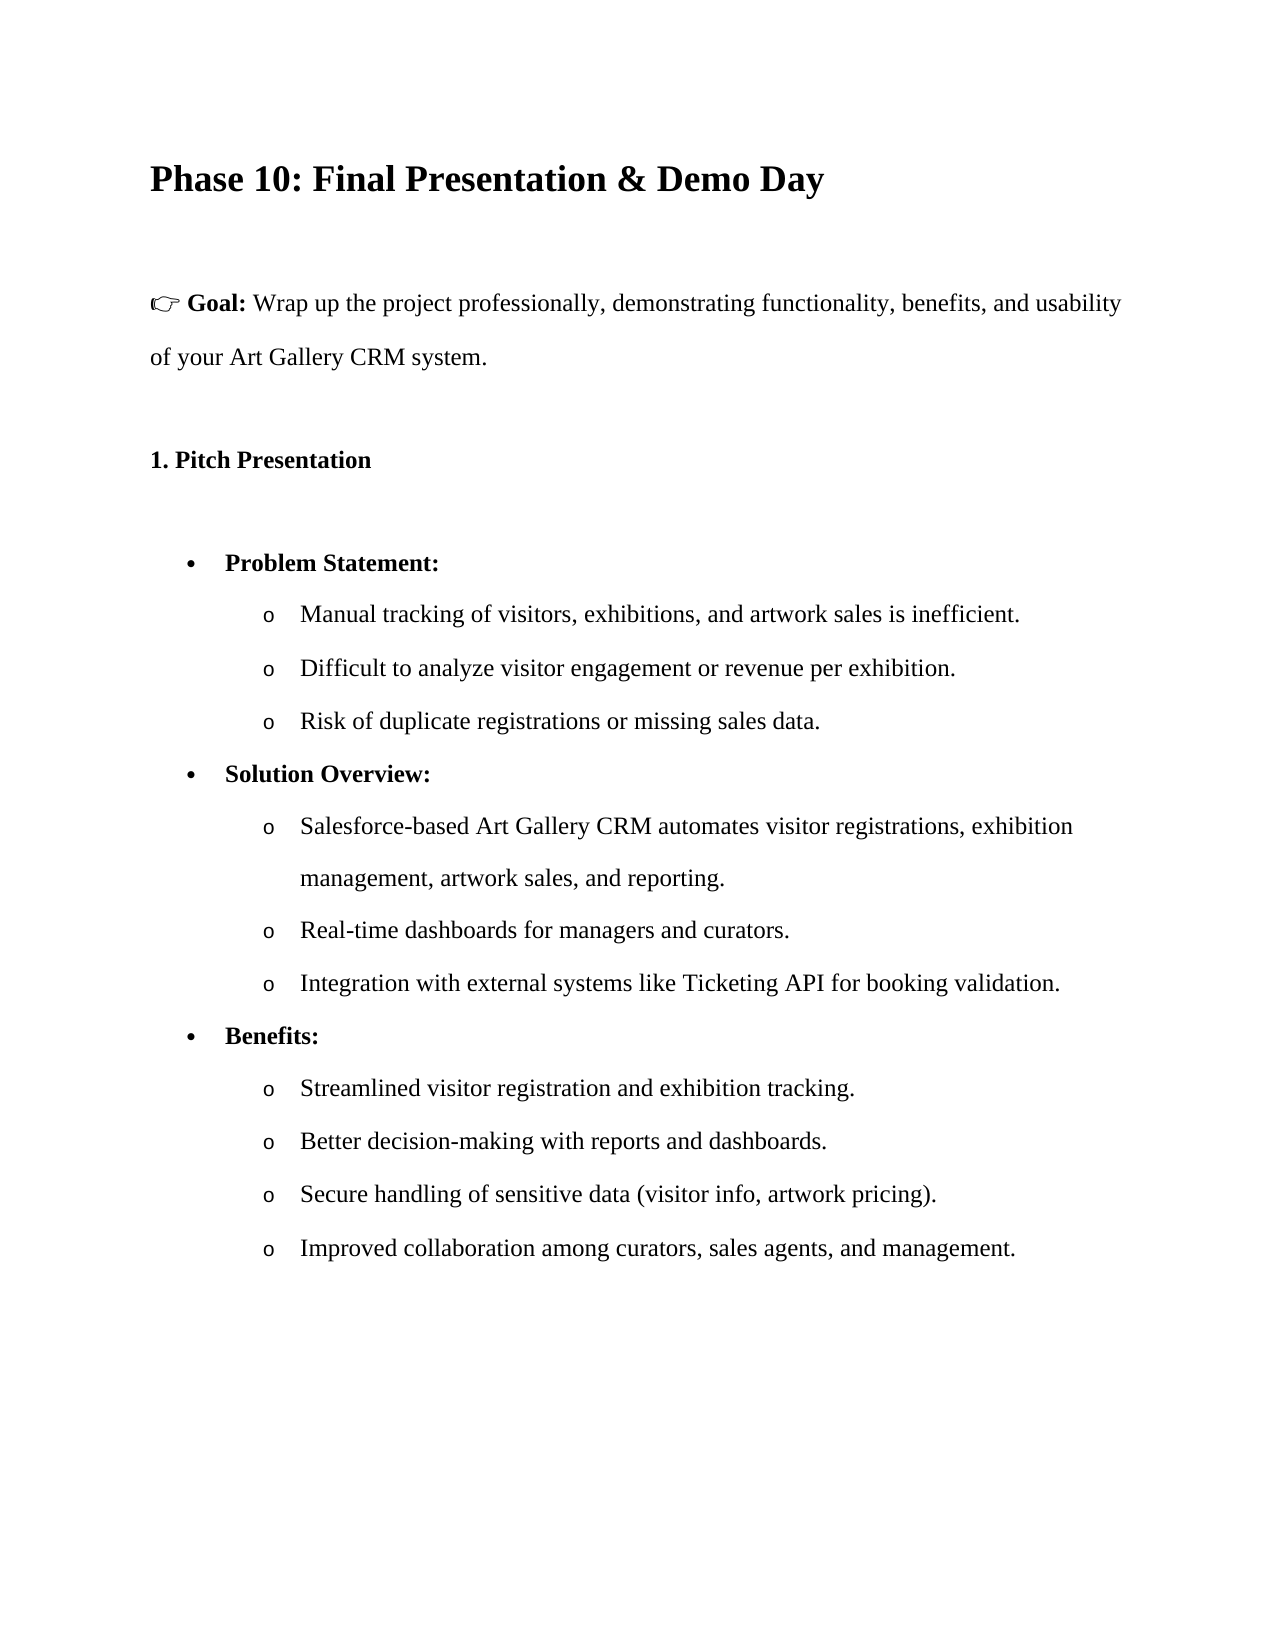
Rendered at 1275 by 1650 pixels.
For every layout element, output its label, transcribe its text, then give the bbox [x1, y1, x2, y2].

list Better decision-making with reports and dashboards. [262, 1126, 1131, 1156]
list Salesforce-based Art Gallery CRM automates visitor registrations, exhibition management, artwork sales, and reporting. [262, 811, 1131, 892]
list Problem Statement: [187, 548, 1131, 576]
list Real-time dashboards for managers and curators. [262, 915, 1131, 944]
list Difficult to analyze visitor engagement or revenue per exhibition. [262, 653, 1131, 682]
subtitle Phase 10: Final Presentation & Demo Day [150, 156, 1131, 199]
list Risk of duplicate registrations or missing sales data. [262, 706, 1131, 735]
list Manual tracking of visitors, exhibitions, and artwork sales is inefficient. [262, 599, 1131, 629]
text 👉 Goal: Wrap up the project professionally, demonstrating functionality, benefits, and usability of your Art Gallery CRM system. [150, 285, 1131, 371]
list Improved collaboration among curators, sales agents, and management. [262, 1233, 1131, 1262]
list Streamlined visitor registration and exhibition tracking. [262, 1073, 1131, 1103]
subtitle 1. Pitch Presentation [150, 445, 1131, 473]
list Secure handling of sensitive data (visitor info, artwork pricing). [262, 1179, 1131, 1209]
list Integration with external systems like Ticketing API for booking validation. [262, 968, 1131, 998]
list Solution Overview: [187, 759, 1131, 788]
list Benefits: [187, 1021, 1131, 1050]
